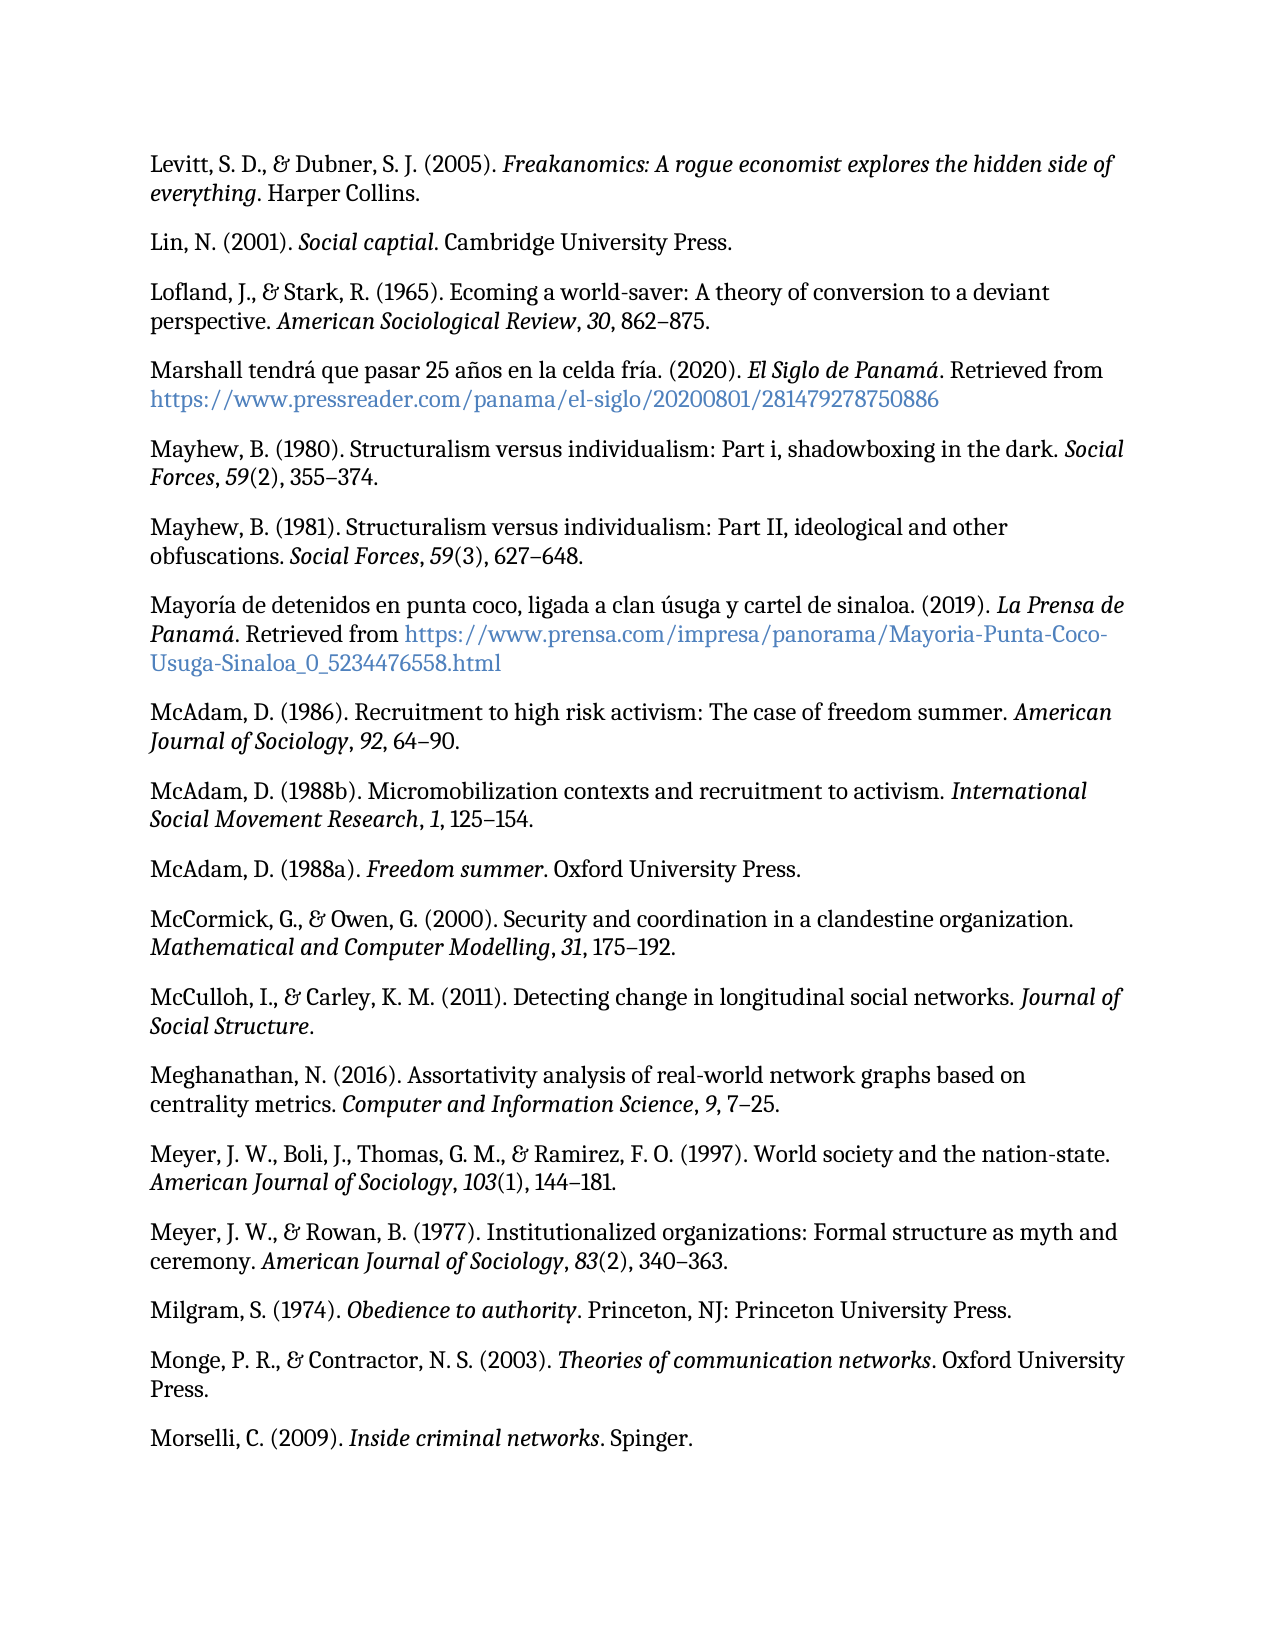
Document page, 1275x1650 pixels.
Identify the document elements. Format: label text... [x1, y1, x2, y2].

text Marshall tendrá que pasar 25 años en la celda fría. (2020). El Siglo de Panamá. Retrieved from https://www.pressreader.com/panama/el-siglo/20200801/281479278750886 [150, 356, 1125, 414]
text Mayhew, B. (1981). Structuralism versus individualism: Part II, ideological and other obfuscations. Social Forces, 59(3), 627–648. [150, 513, 1125, 570]
text Meyer, J. W., Boli, J., Thomas, G. M., & Ramirez, F. O. (1997). World society and the nation-state. American Journal of Sociology, 103(1), 144–181. [150, 1139, 1125, 1197]
text McCormick, G., & Owen, G. (2000). Security and coordination in a clandestine organization. Mathematical and Computer Modelling, 31, 175–192. [150, 904, 1125, 962]
text Milgram, S. (1974). Obedience to authority. Princeton, NJ: Princeton University Press. [150, 1296, 1125, 1325]
text McAdam, D. (1986). Recruitment to high risk activism: The case of freedom summer. American Journal of Sociology, 92, 64–90. [150, 698, 1125, 756]
text Levitt, S. D., & Dubner, S. J. (2005). Freakanomics: A rogue economist explores the hidden side of everything. Harper Collins. [150, 150, 1125, 207]
text McAdam, D. (1988a). Freedom summer. Oxford University Press. [150, 855, 1125, 884]
text Meghanathan, N. (2016). Assortativity analysis of real-world network graphs based on centrality metrics. Computer and Information Science, 9, 7–25. [150, 1061, 1125, 1119]
text Monge, P. R., & Contractor, N. S. (2003). Theories of communication networks. Oxford University Press. [150, 1346, 1125, 1403]
text Lofland, J., & Stark, R. (1965). Ecoming a world-saver: A theory of conversion to a deviant perspective. American Sociological Review, 30, 862–875. [150, 278, 1125, 335]
text Lin, N. (2001). Social captial. Cambridge University Press. [150, 228, 1125, 257]
text Mayhew, B. (1980). Structuralism versus individualism: Part i, shadowboxing in the dark. Social Forces, 59(2), 355–374. [150, 434, 1125, 492]
text Meyer, J. W., & Rowan, B. (1977). Institutionalized organizations: Formal structure as myth and ceremony. American Journal of Sociology, 83(2), 340–363. [150, 1218, 1125, 1275]
text McAdam, D. (1988b). Micromobilization contexts and recruitment to activism. International Social Movement Research, 1, 125–154. [150, 777, 1125, 834]
text McCulloh, I., & Carley, K. M. (2011). Detecting change in longitudinal social networks. Journal of Social Structure. [150, 983, 1125, 1040]
text Morselli, C. (2009). Inside criminal networks. Spinger. [150, 1424, 1125, 1453]
text Mayoría de detenidos en punta coco, ligada a clan úsuga y cartel de sinaloa. (2019). La Prensa de Panamá. Retrieved from https://www.prensa.com/impresa/panorama/Mayoria-Punta-Coco-Usuga-Sinaloa_0_5234476558.html [150, 591, 1125, 677]
